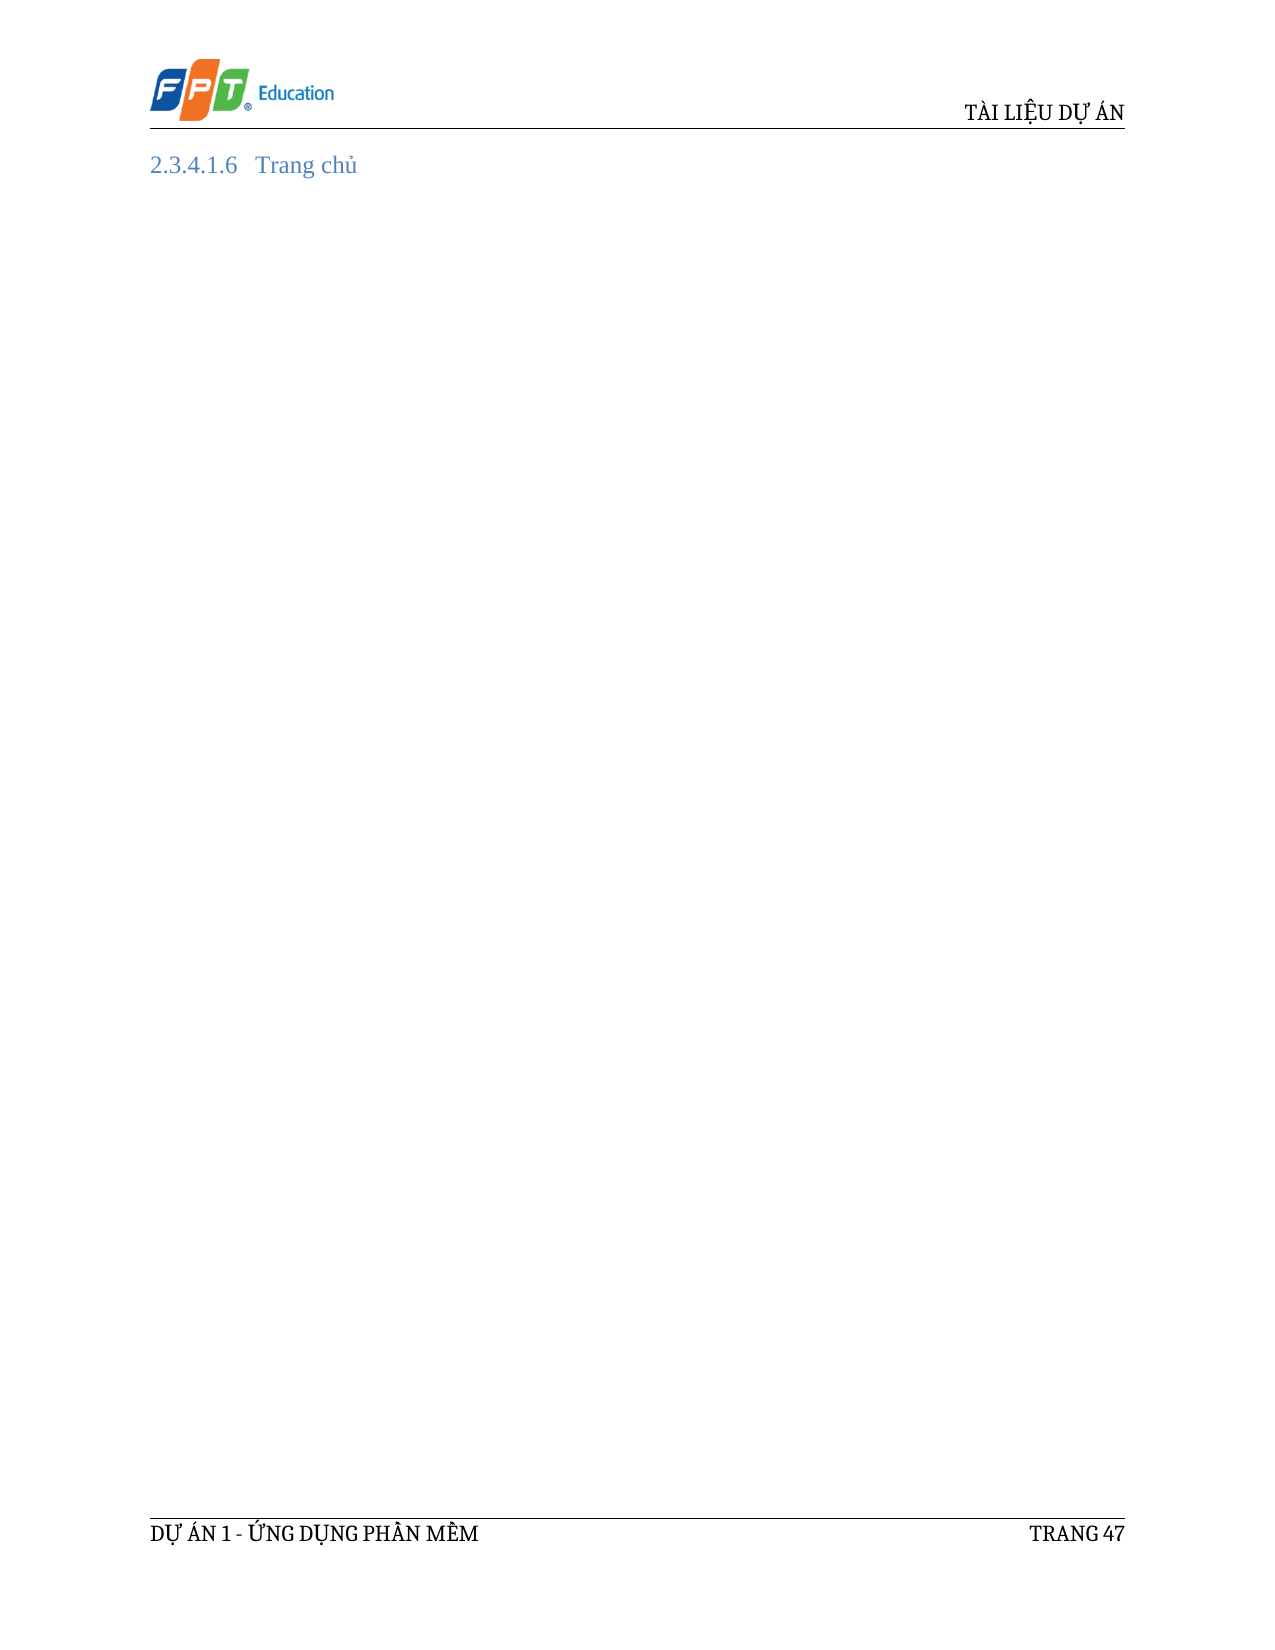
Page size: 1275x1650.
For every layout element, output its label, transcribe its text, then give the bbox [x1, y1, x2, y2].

picture [150, 59, 336, 121]
subtitle Trang chủ [150, 150, 1125, 179]
